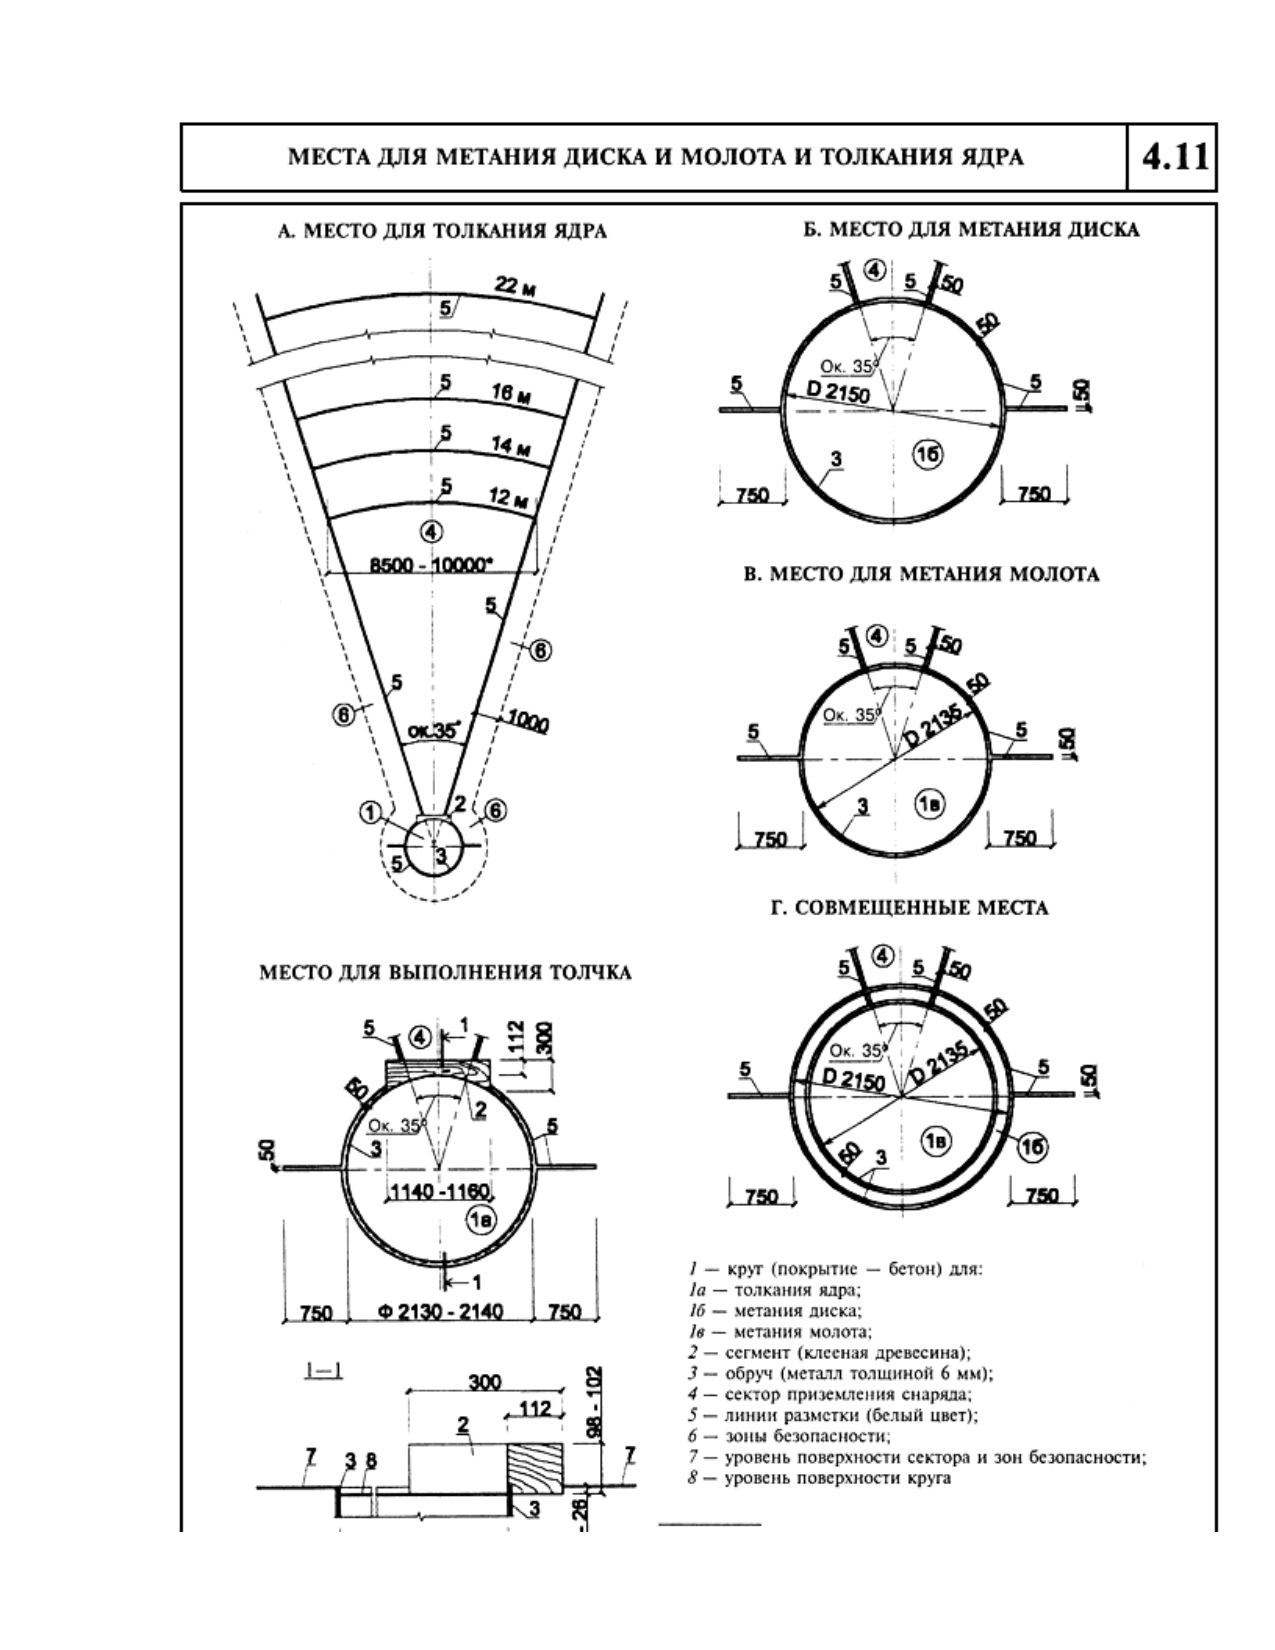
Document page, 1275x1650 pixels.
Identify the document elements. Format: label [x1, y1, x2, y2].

picture [177, 118, 1223, 1532]
